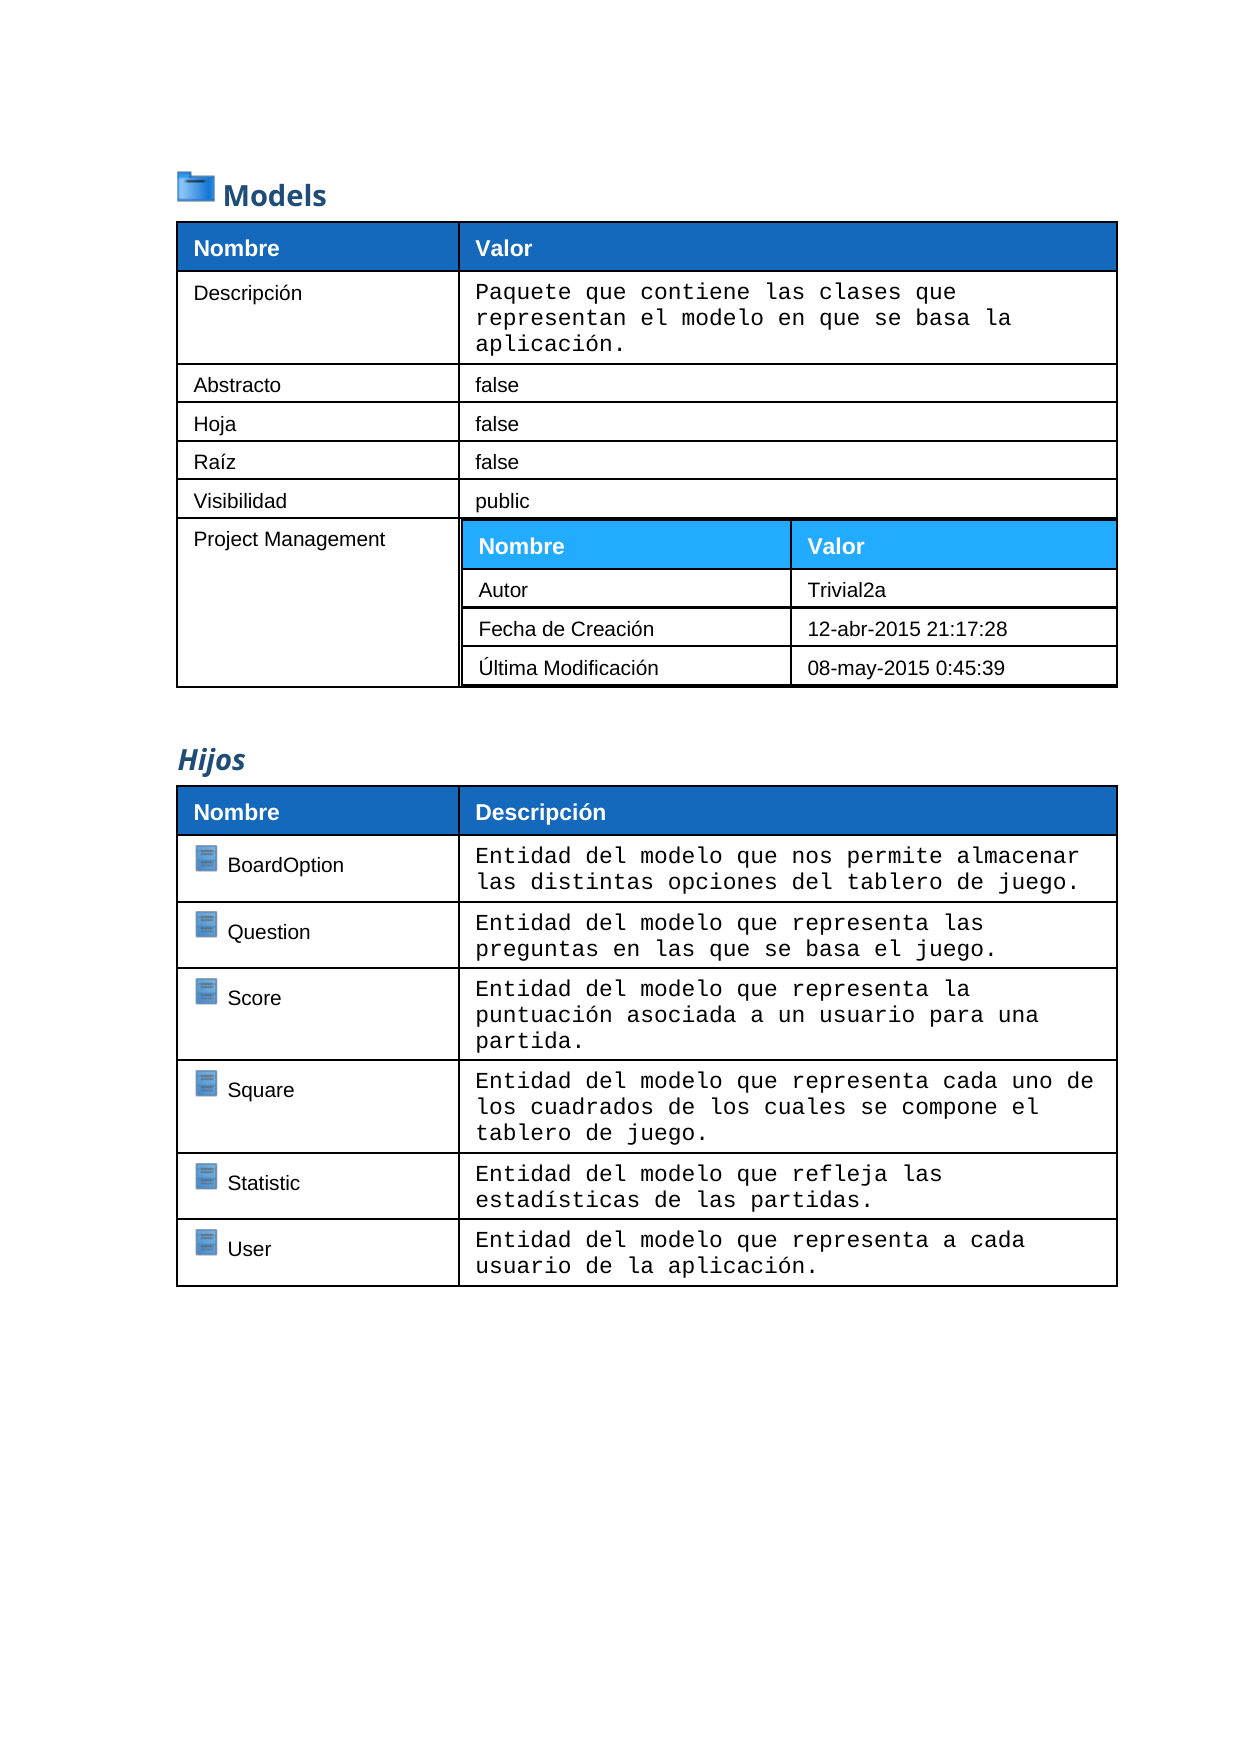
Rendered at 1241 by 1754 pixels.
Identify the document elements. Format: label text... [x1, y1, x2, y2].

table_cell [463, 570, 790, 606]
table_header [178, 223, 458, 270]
picture [193, 844, 222, 873]
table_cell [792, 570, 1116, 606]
picture [193, 977, 222, 1006]
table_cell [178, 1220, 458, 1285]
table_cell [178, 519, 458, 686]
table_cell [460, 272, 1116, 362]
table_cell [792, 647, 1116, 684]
picture [193, 1228, 222, 1257]
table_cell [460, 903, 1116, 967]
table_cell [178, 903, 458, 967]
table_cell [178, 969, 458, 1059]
picture [193, 1162, 222, 1191]
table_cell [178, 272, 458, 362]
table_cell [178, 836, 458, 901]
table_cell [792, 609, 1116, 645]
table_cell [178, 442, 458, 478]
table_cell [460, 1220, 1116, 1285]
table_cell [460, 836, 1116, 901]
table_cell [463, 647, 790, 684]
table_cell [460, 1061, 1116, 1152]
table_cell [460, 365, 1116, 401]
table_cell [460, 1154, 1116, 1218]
picture [193, 911, 222, 939]
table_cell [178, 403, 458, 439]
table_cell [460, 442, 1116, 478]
subtitle Models [177, 168, 1063, 214]
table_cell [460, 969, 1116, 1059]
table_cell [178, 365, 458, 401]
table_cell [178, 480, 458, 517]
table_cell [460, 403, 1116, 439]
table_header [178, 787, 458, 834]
picture [177, 168, 215, 206]
subtitle Hijos [177, 739, 1063, 778]
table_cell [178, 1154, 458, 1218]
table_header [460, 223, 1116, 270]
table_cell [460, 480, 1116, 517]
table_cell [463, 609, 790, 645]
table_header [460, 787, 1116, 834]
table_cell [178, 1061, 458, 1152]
picture [193, 1069, 222, 1098]
